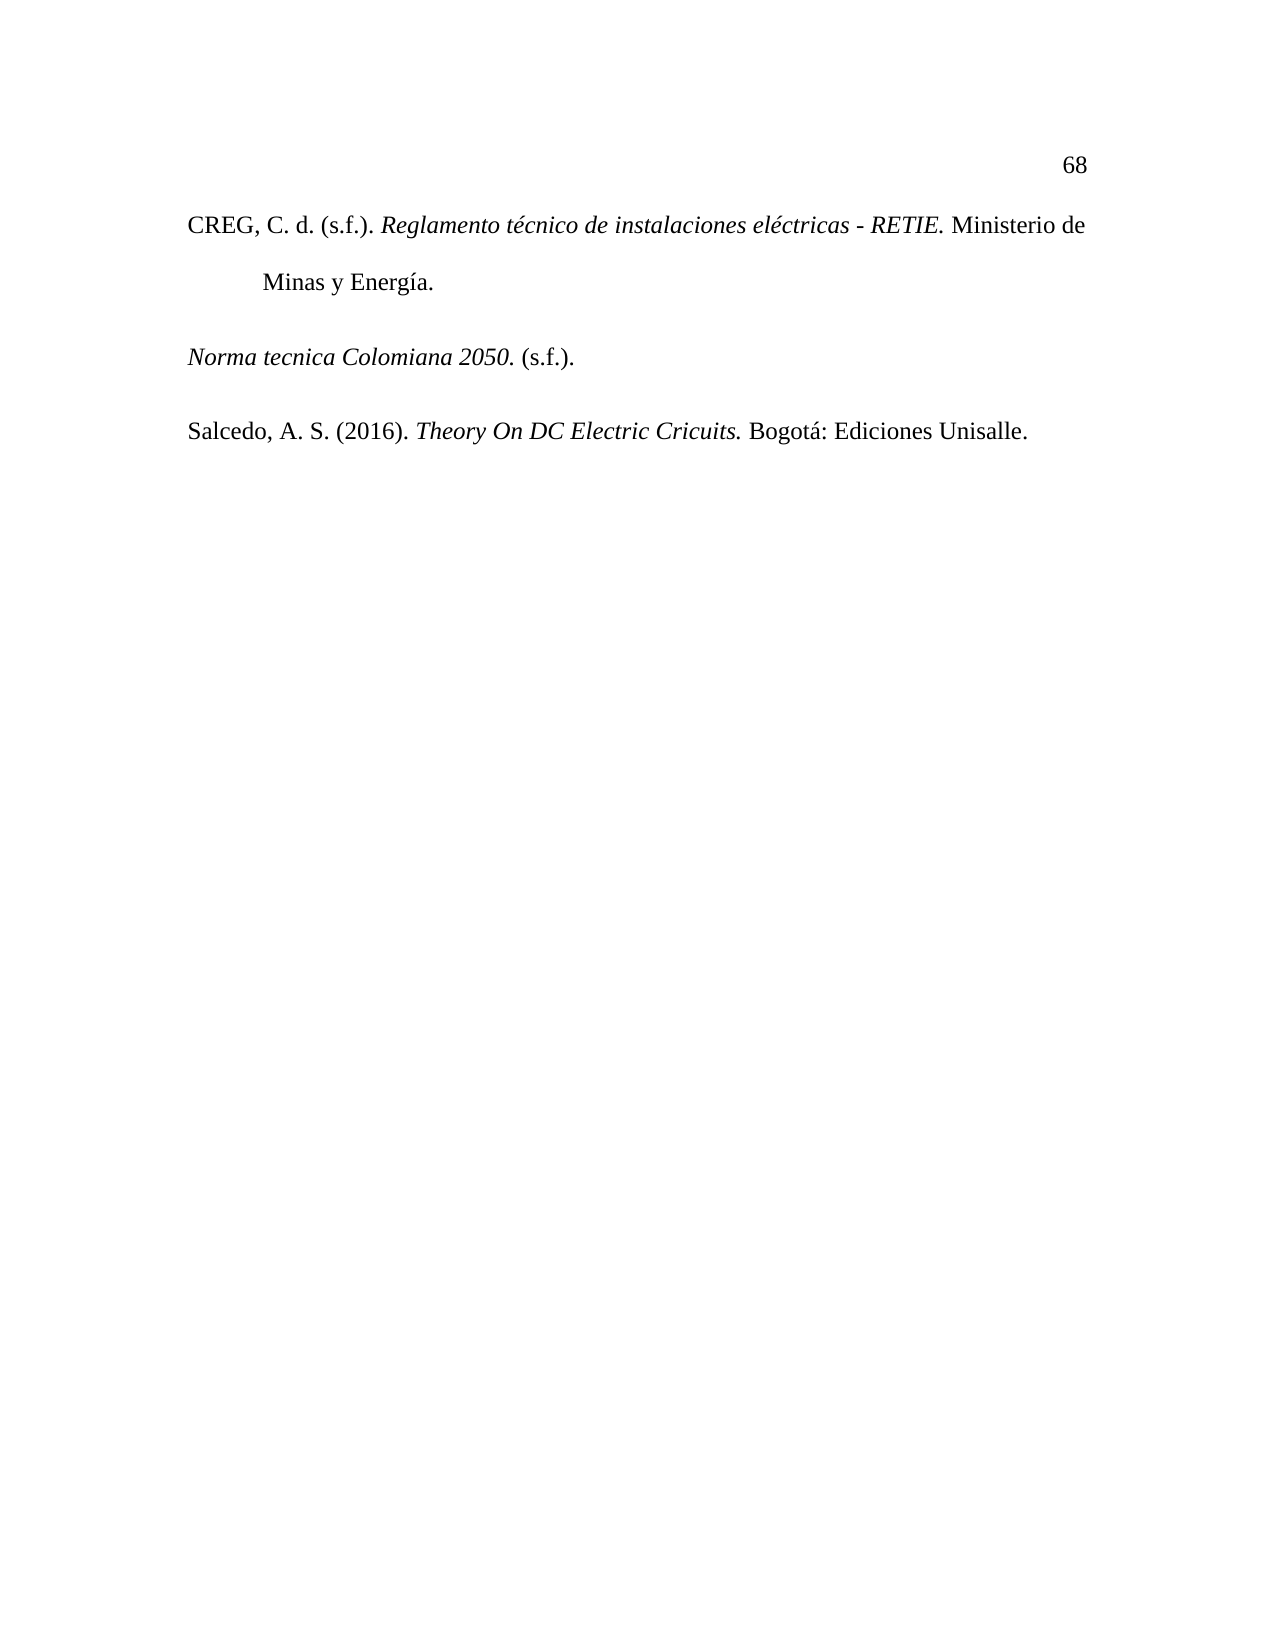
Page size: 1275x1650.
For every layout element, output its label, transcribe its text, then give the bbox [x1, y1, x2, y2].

text Salcedo, A. S. (2016). Theory On DC Electric Cricuits. Bogotá: Ediciones Unisalle. [187, 416, 1087, 444]
text Norma tecnica Colomiana 2050. (s.f.). [187, 342, 1087, 370]
text CREG, C. d. (s.f.). Reglamento técnico de instalaciones eléctricas - RETIE. Ministerio de Minas y Energía. [187, 210, 1087, 296]
